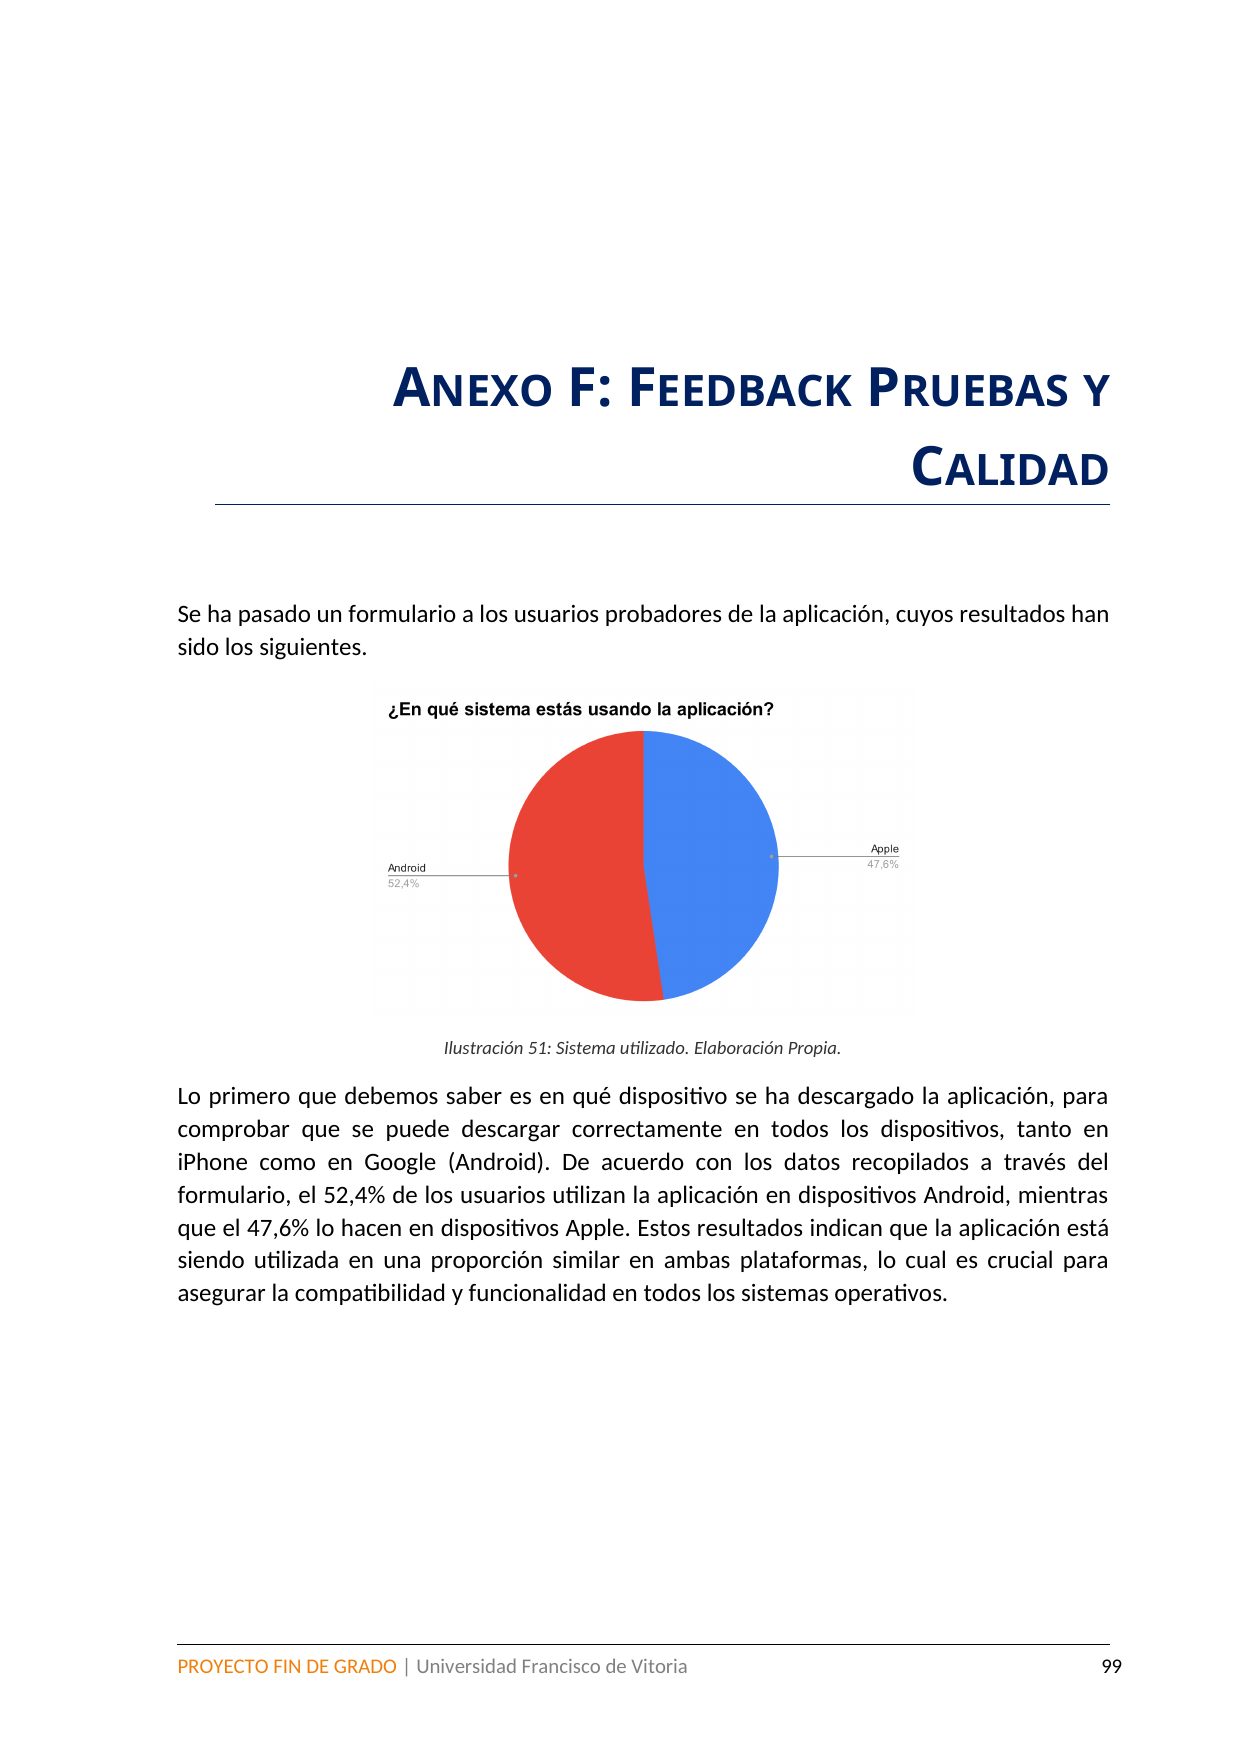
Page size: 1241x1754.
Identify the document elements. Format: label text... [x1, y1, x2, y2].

subtitle Anexo F: Feedback Pruebas y Calidad [215, 348, 1110, 504]
text Ilustración 51: Sistema utilizado. Elaboración Propia. [177, 1036, 1110, 1059]
text Lo primero que debemos saber es en qué dispositivo se ha descargado la aplicación, para comprobar que se puede descargar correctamente en todos los dispositivos, tanto en iPhone como en Google (Android). De acuerdo con los datos recopilados a través del formulario, el 52,4% de los usuarios utilizan la aplicación en dispositivos Android, mientras que el 47,6% lo hacen en dispositivos Apple. Estos resultados indican que la aplicación está siendo utilizada en una proporción similar en ambas plataformas, lo cual es crucial para asegurar la compatibilidad y funcionalidad en todos los sistemas operativos. [177, 1080, 1110, 1308]
text Se ha pasado un formulario a los usuarios probadores de la aplicación, cuyos resultados han sido los siguientes. [177, 599, 1110, 662]
picture [371, 681, 916, 1018]
